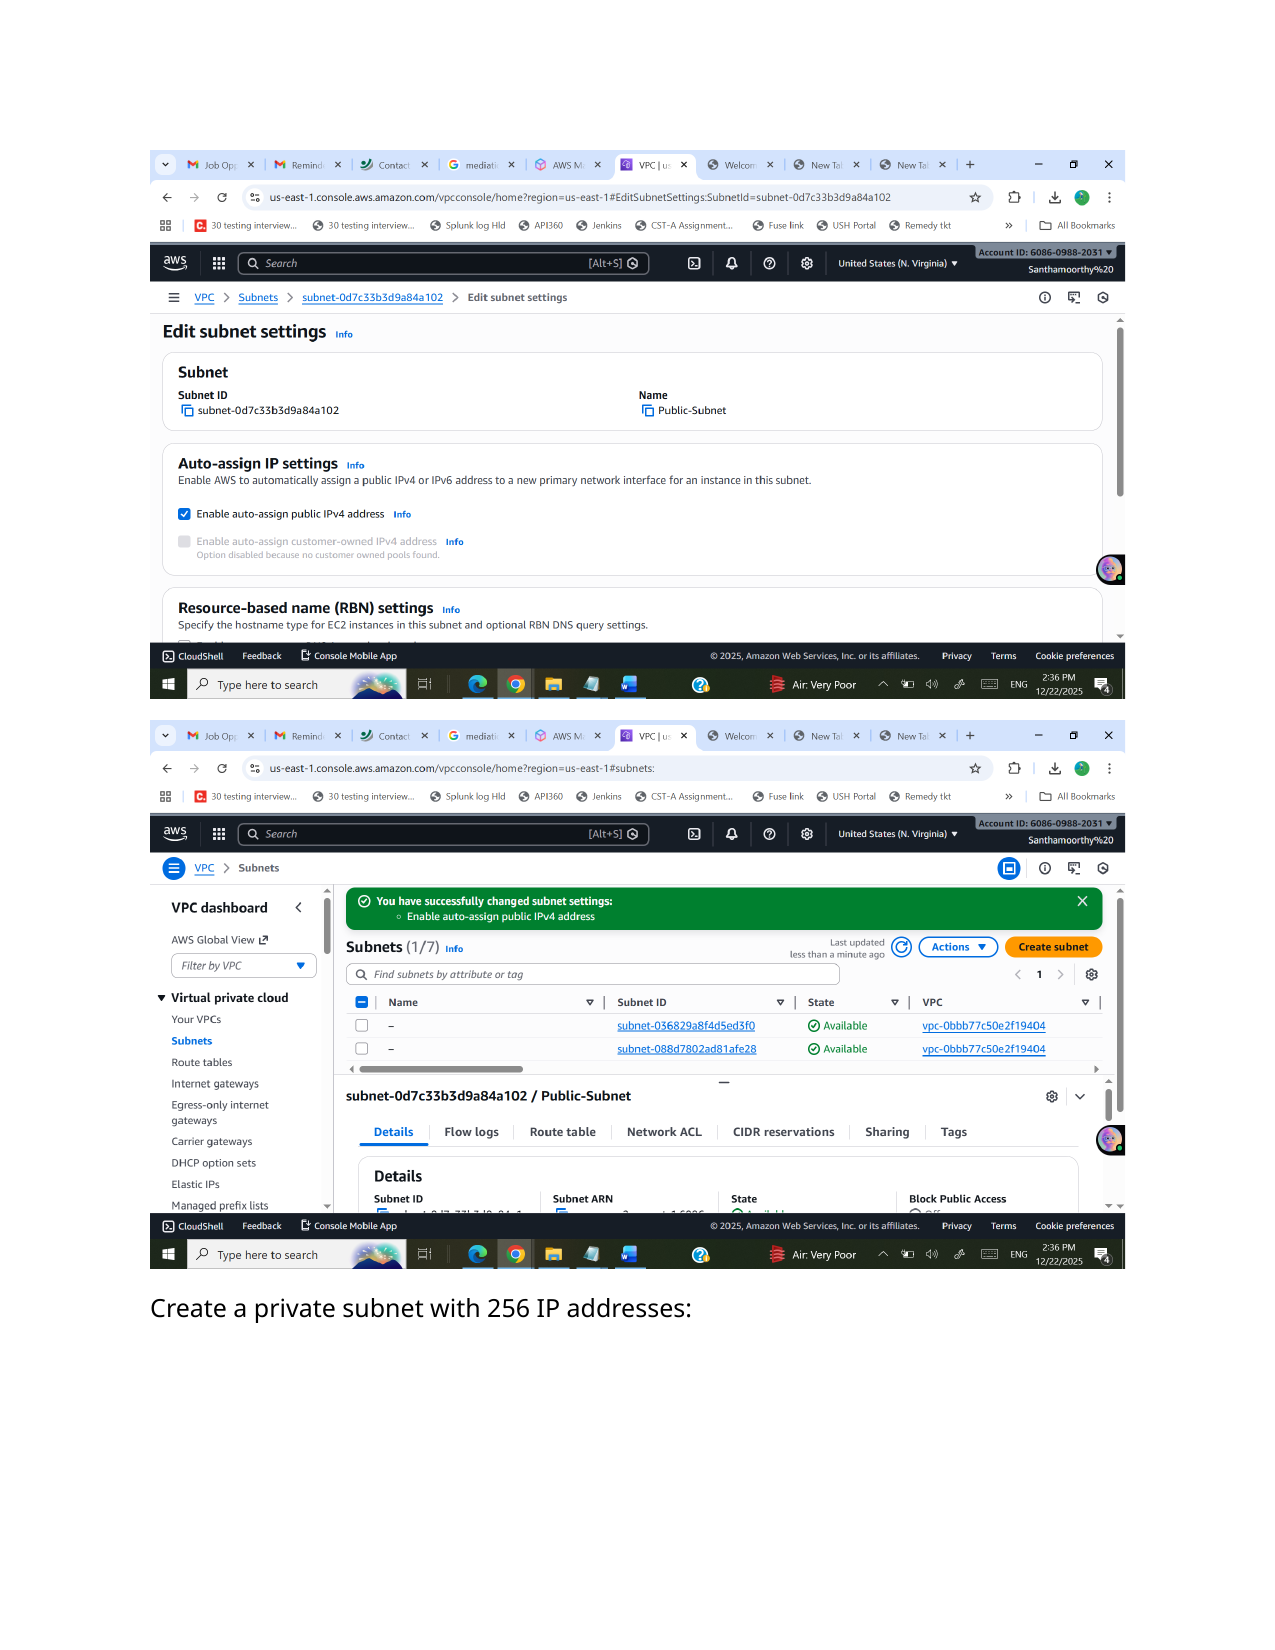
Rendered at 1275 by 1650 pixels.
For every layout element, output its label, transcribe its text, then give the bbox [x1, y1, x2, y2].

picture [150, 720, 1125, 1269]
picture [150, 150, 1125, 699]
text Create a private subnet with 256 IP addresses: [150, 1290, 1125, 1324]
